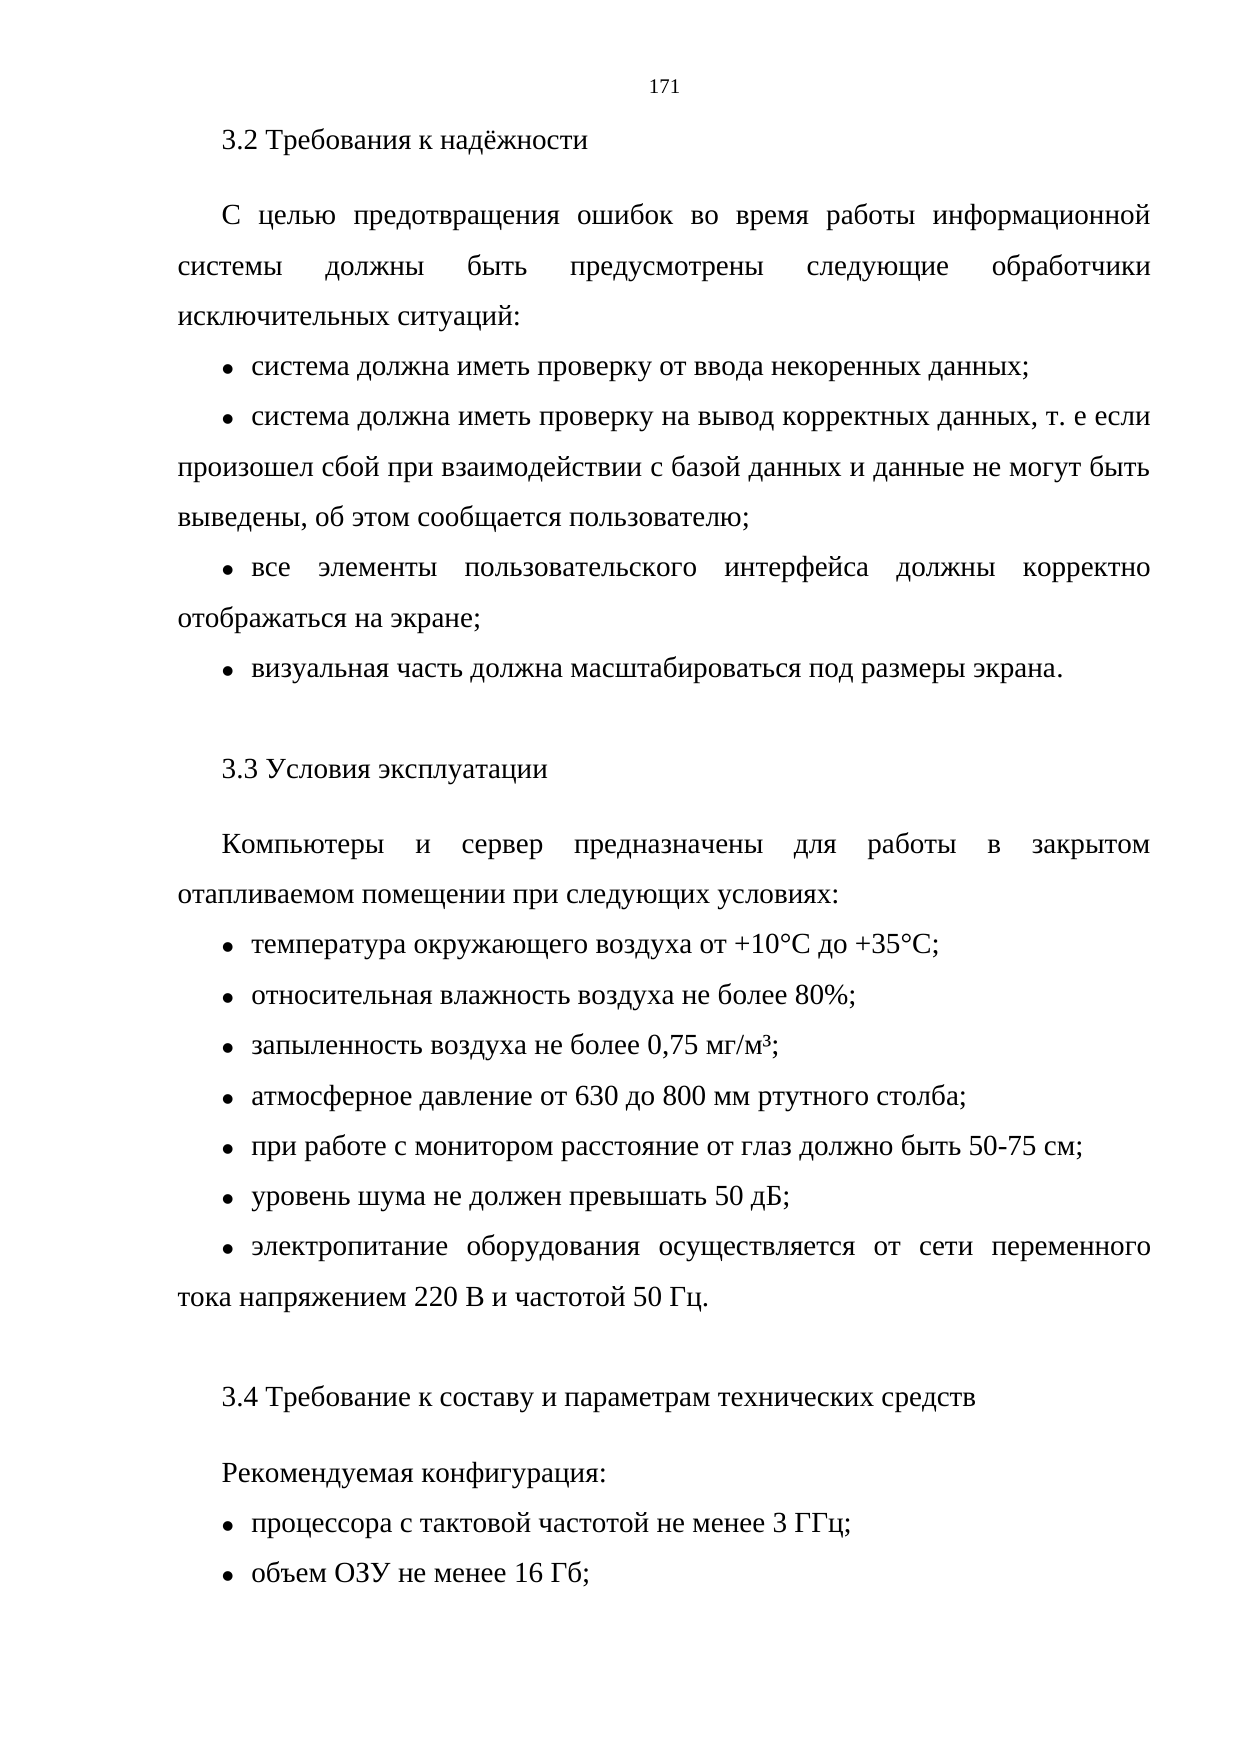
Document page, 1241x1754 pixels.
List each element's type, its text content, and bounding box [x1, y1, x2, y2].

text запыленность воздуха не более 0,75 мг/м³; [177, 1027, 1152, 1061]
text температура окружающего воздуха от +10°C до +35°C; [177, 927, 1152, 960]
text Рекомендуемая конфигурация: [177, 1455, 1152, 1488]
text 3.4 Требование к составу и параметрам технических средств [177, 1379, 1152, 1413]
text атмосферное давление от 630 до 800 мм ртутного столба; [177, 1078, 1152, 1111]
text визуальная часть должна масштабироваться под размеры экрана. [177, 650, 1152, 684]
text объем ОЗУ не менее 16 Гб; [177, 1555, 1152, 1589]
text 3.2 Требования к надёжности [177, 122, 1152, 156]
text С целью предотвращения ошибок во время работы информационной системы должны быть предусмотрены следующие обработчики исключительных ситуаций: [177, 197, 1152, 331]
text все элементы пользовательского интерфейса должны корректно отображаться на экране; [177, 549, 1152, 633]
text система должна иметь проверку на вывод корректных данных, т. е если произошел сбой при взаимодействии с базой данных и данные не могут быть выведены, об этом сообщается пользователю; [177, 398, 1152, 533]
text уровень шума не должен превышать 50 дБ; [177, 1178, 1152, 1212]
text процессора с тактовой частотой не менее 3 ГГц; [177, 1505, 1152, 1539]
text относительная влажность воздуха не более 80%; [177, 977, 1152, 1011]
text 3.3 Условия эксплуатации [177, 751, 1152, 784]
text электропитание оборудования осуществляется от сети переменного тока напряжением 220 В и частотой 50 Гц. [177, 1228, 1152, 1312]
text Компьютеры и сервер предназначены для работы в закрытом отапливаемом помещении при следующих условиях: [177, 826, 1152, 910]
text при работе с монитором расстояние от глаз должно быть 50-75 см; [177, 1128, 1152, 1161]
text система должна иметь проверку от ввода некоренных данных; [177, 348, 1152, 382]
